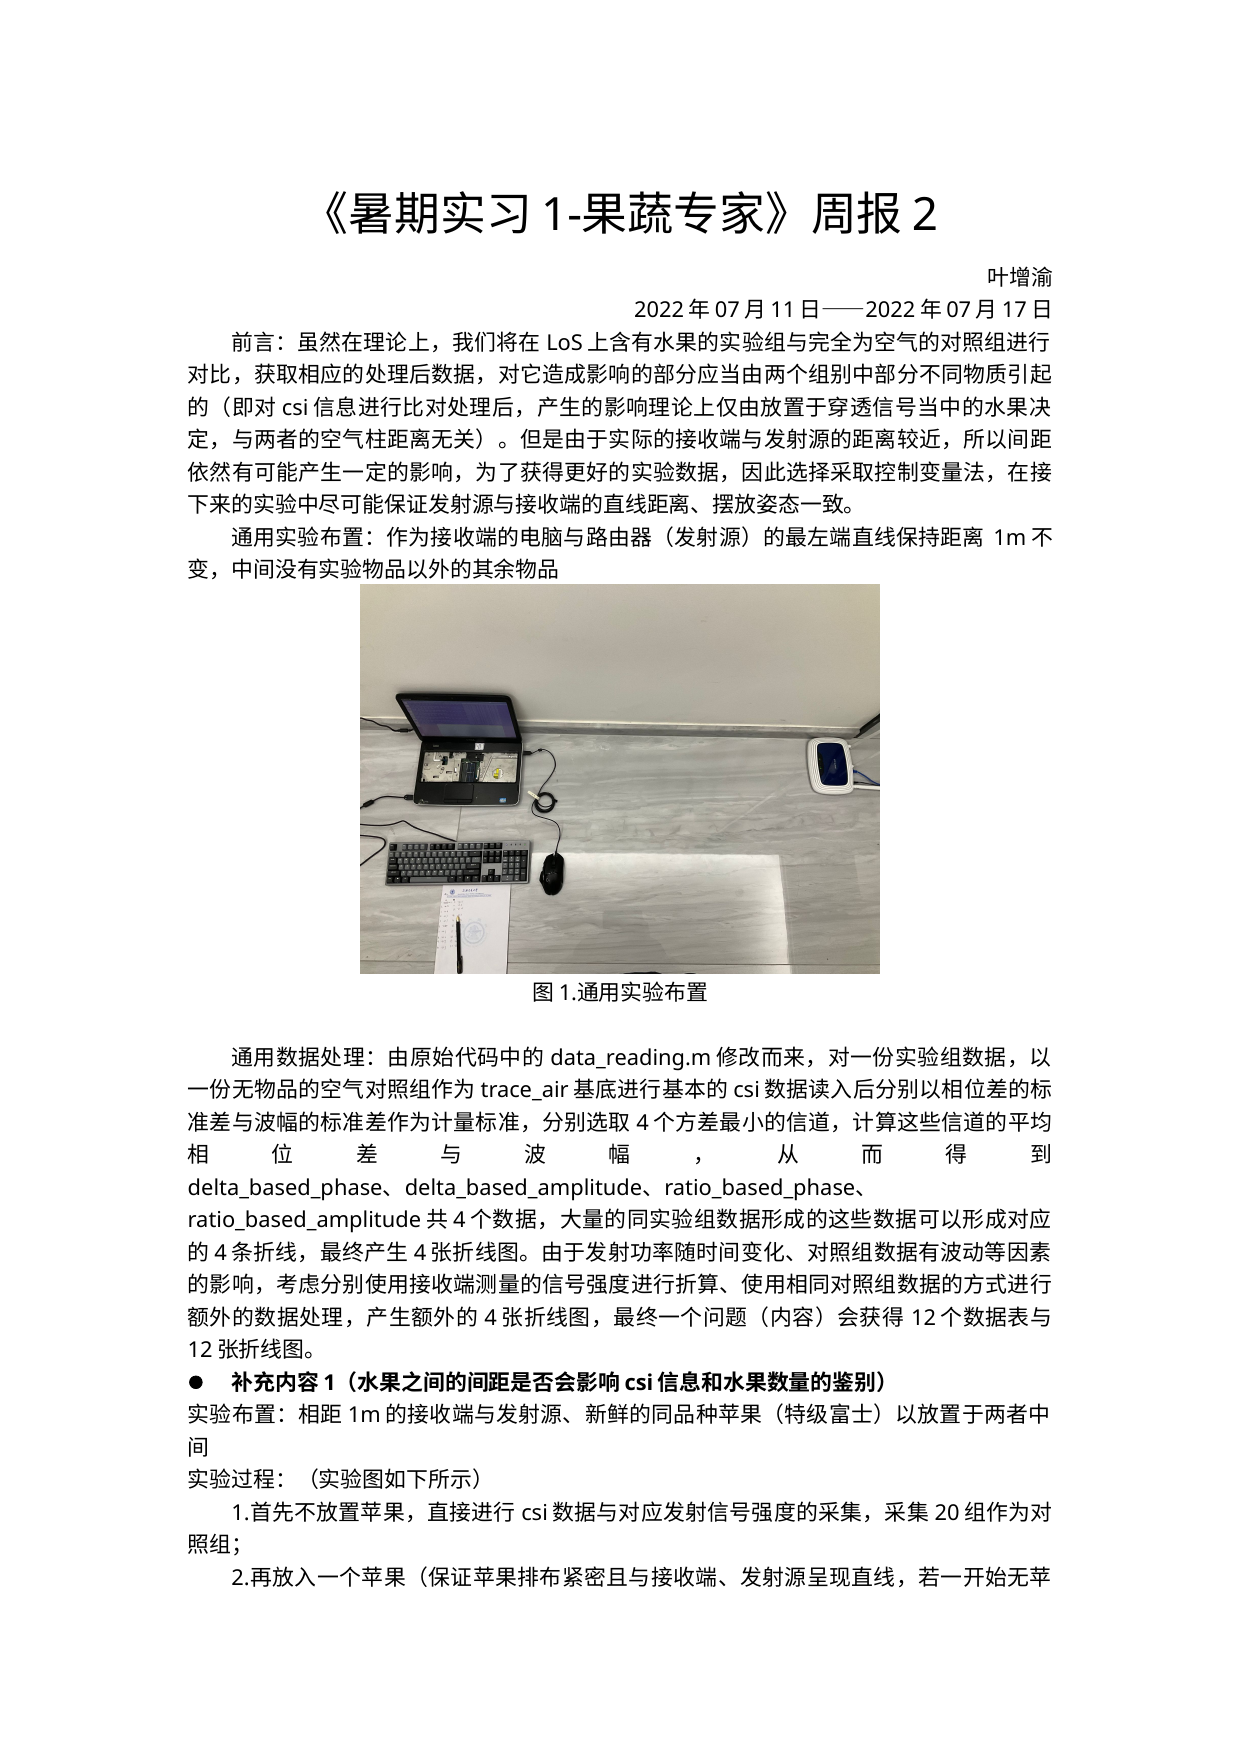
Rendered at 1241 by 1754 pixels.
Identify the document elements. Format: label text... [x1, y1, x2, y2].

text ratio_based_amplitude共4个数据，大量的同实验组数据形成的这些数据可以形成对应的4条折线，最终产生4张折线图。由于发射功率随时间变化、对照组数据有波动等因素的影响，考虑分别使用接收端测量的信号强度进行折算、使用相同对照组数据的方式进行额外的数据处理，产生额外的4张折线图，最终一个问题（内容）会获得12个数据表与12张折线图。 [187, 1202, 1053, 1364]
text 前言：虽然在理论上，我们将在LoS上含有水果的实验组与完全为空气的对照组进行对比，获取相应的处理后数据，对它造成影响的部分应当由两个组别中部分不同物质引起的（即对csi信息进行比对处理后，产生的影响理论上仅由放置于穿透信号当中的水果决定，与两者的空气柱距离无关）。但是由于实际的接收端与发射源的距离较近，所以间距依然有可能产生一定的影响，为了获得更好的实验数据，因此选择采取控制变量法，在接下来的实验中尽可能保证发射源与接收端的直线距离、摆放姿态一致。 [187, 324, 1053, 519]
text 图1.通用实验布置 [187, 974, 1053, 1007]
text 通用实验布置：作为接收端的电脑与路由器（发射源）的最左端直线保持距离1m不变，中间没有实验物品以外的其余物品 [187, 519, 1053, 584]
text 实验过程：（实验图如下所示） [187, 1462, 1053, 1494]
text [187, 1559, 1053, 1592]
text 2022年07月11日——2022年07月17日 [187, 292, 1053, 324]
text 《暑期实习1-果蔬专家》周报2 [187, 162, 1053, 259]
text 实验布置：相距1m的接收端与发射源、新鲜的同品种苹果（特级富士）以放置于两者中间 [187, 1397, 1053, 1462]
text 叶增渝 [187, 259, 1053, 292]
text 通用数据处理：由原始代码中的data_reading.m修改而来，对一份实验组数据，以一份无物品的空气对照组作为trace_air基底进行基本的csi数据读入后分别以相位差的标准差与波幅的标准差作为计量标准，分别选取4个方差最小的信道，计算这些信道的平均相位差与波幅，从而得到delta_based_phase、delta_based_amplitude、ratio_based_phase、 [187, 1039, 1053, 1202]
picture [360, 584, 880, 974]
text 1.首先不放置苹果，直接进行csi数据与对应发射信号强度的采集，采集20组作为对照组； [187, 1494, 1053, 1559]
list 补充内容1（水果之间的间距是否会影响csi信息和水果数量的鉴别） [187, 1364, 1053, 1397]
